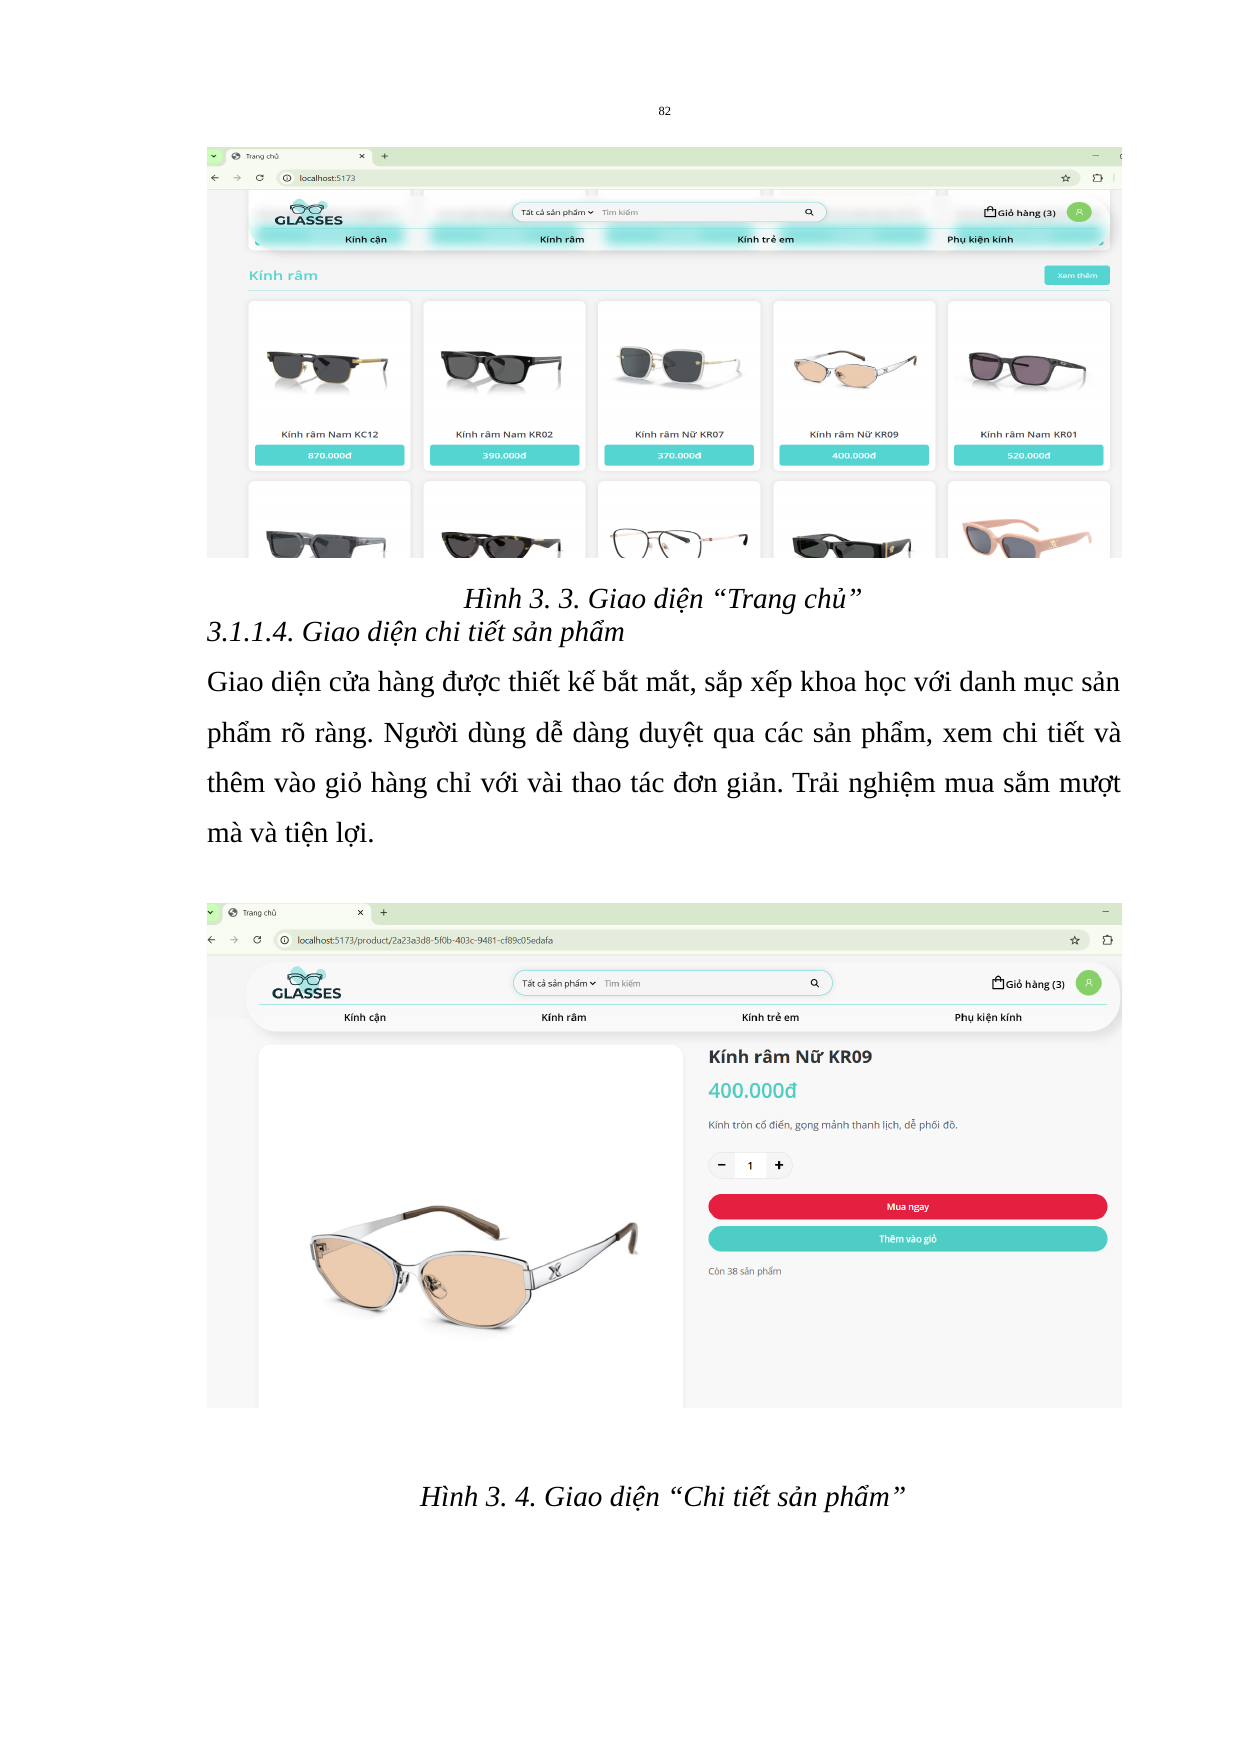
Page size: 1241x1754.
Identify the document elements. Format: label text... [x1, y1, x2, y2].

text Hình 3. 4. Giao diện “Chi tiết sản phẩm” [207, 1479, 1122, 1512]
subtitle 3.1.1.4. Giao diện chi tiết sản phẩm [207, 614, 1122, 648]
picture [206, 147, 1123, 558]
picture [206, 903, 1123, 1408]
text Hình 3. 3. Giao diện “Trang chủ” [207, 581, 1122, 614]
text Giao diện cửa hàng được thiết kế bắt mắt, sắp xếp khoa học với danh mục sản phẩm rõ ràng. Người dùng dễ dàng duyệt qua các sản phẩm, xem chi tiết và thêm vào giỏ hàng chỉ với vài thao tác đơn giản. Trải nghiệm mua sắm mượt mà và tiện lợi. [207, 664, 1122, 849]
